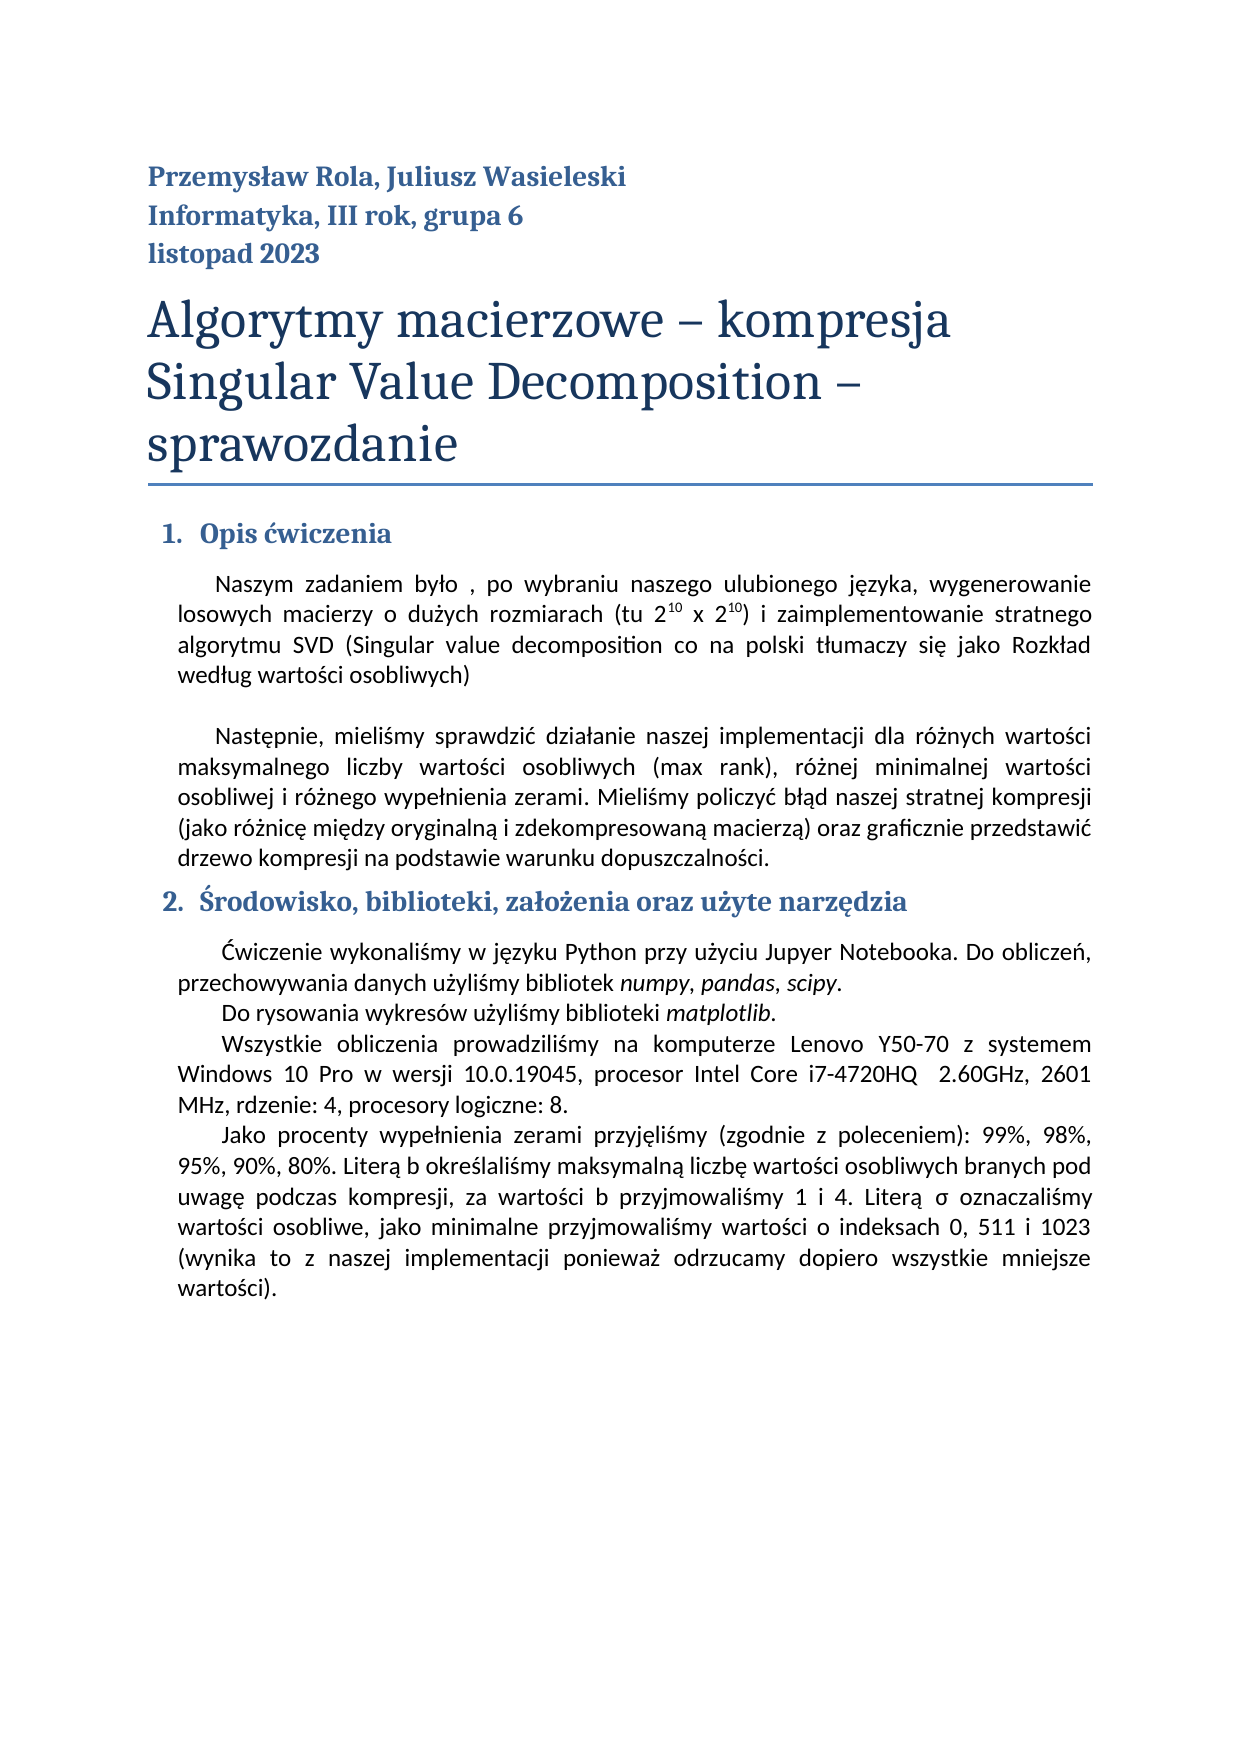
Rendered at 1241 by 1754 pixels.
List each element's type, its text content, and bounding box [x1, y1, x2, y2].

text Jako procenty wypełnienia zerami przyjęliśmy (zgodnie z poleceniem): 99%, 98%, 95%, 90%, 80%. Literą b określaliśmy maksymalną liczbę wartości osobliwych branych pod uwagę podczas kompresji, za wartości b przyjmowaliśmy 1 i 4. Literą σ oznaczaliśmy wartości osobliwe, jako minimalne przyjmowaliśmy wartości o indeksach 0, 511 i 1023 (wynika to z naszej implementacji ponieważ odrzucamy dopiero wszystkie mniejsze wartości). [177, 1120, 1093, 1303]
text Następnie, mieliśmy sprawdzić działanie naszej implementacji dla różnych wartości maksymalnego liczby wartości osobliwych (max rank), różnej minimalnej wartości osobliwej i różnego wypełnienia zerami. Mieliśmy policzyć błąd naszej stratnej kompresji (jako różnicę między oryginalną i zdekompresowaną macierzą) oraz graficznie przedstawić drzewo kompresji na podstawie warunku dopuszczalności. [177, 720, 1093, 873]
subtitle Środowisko, biblioteki, założenia oraz użyte narzędzia [162, 886, 1093, 919]
title Algorytmy macierzowe – kompresja Singular Value Decomposition – sprawozdanie [148, 288, 1093, 483]
text Ćwiczenie wykonaliśmy w języku Python przy użyciu Jupyer Notebooka. Do obliczeń, przechowywania danych użyliśmy bibliotek numpy, pandas, scipy. [177, 937, 1093, 998]
subtitle Przemysław Rola, Juliusz Wasieleski Informatyka, III rok, grupa 6 listopad 2023 [148, 160, 1093, 271]
text Wszystkie obliczenia prowadziliśmy na komputerze Lenovo Y50-70 z systemem Windows 10 Pro w wersji 10.0.19045, procesor Intel Core i7-4720HQ 2.60GHz, 2601 MHz, rdzenie: 4, procesory logiczne: 8. [177, 1028, 1093, 1120]
text Do rysowania wykresów użyliśmy biblioteki matplotlib. [177, 998, 1093, 1028]
text Naszym zadaniem było , po wybraniu naszego ulubionego języka, wygenerowanie losowych macierzy o dużych rozmiarach (tu 210 x 210) i zaimplementowanie stratnego algorytmu SVD (Singular value decomposition co na polski tłumaczy się jako Rozkład według wartości osobliwych) [177, 568, 1093, 690]
subtitle Opis ćwiczenia [162, 517, 1093, 550]
